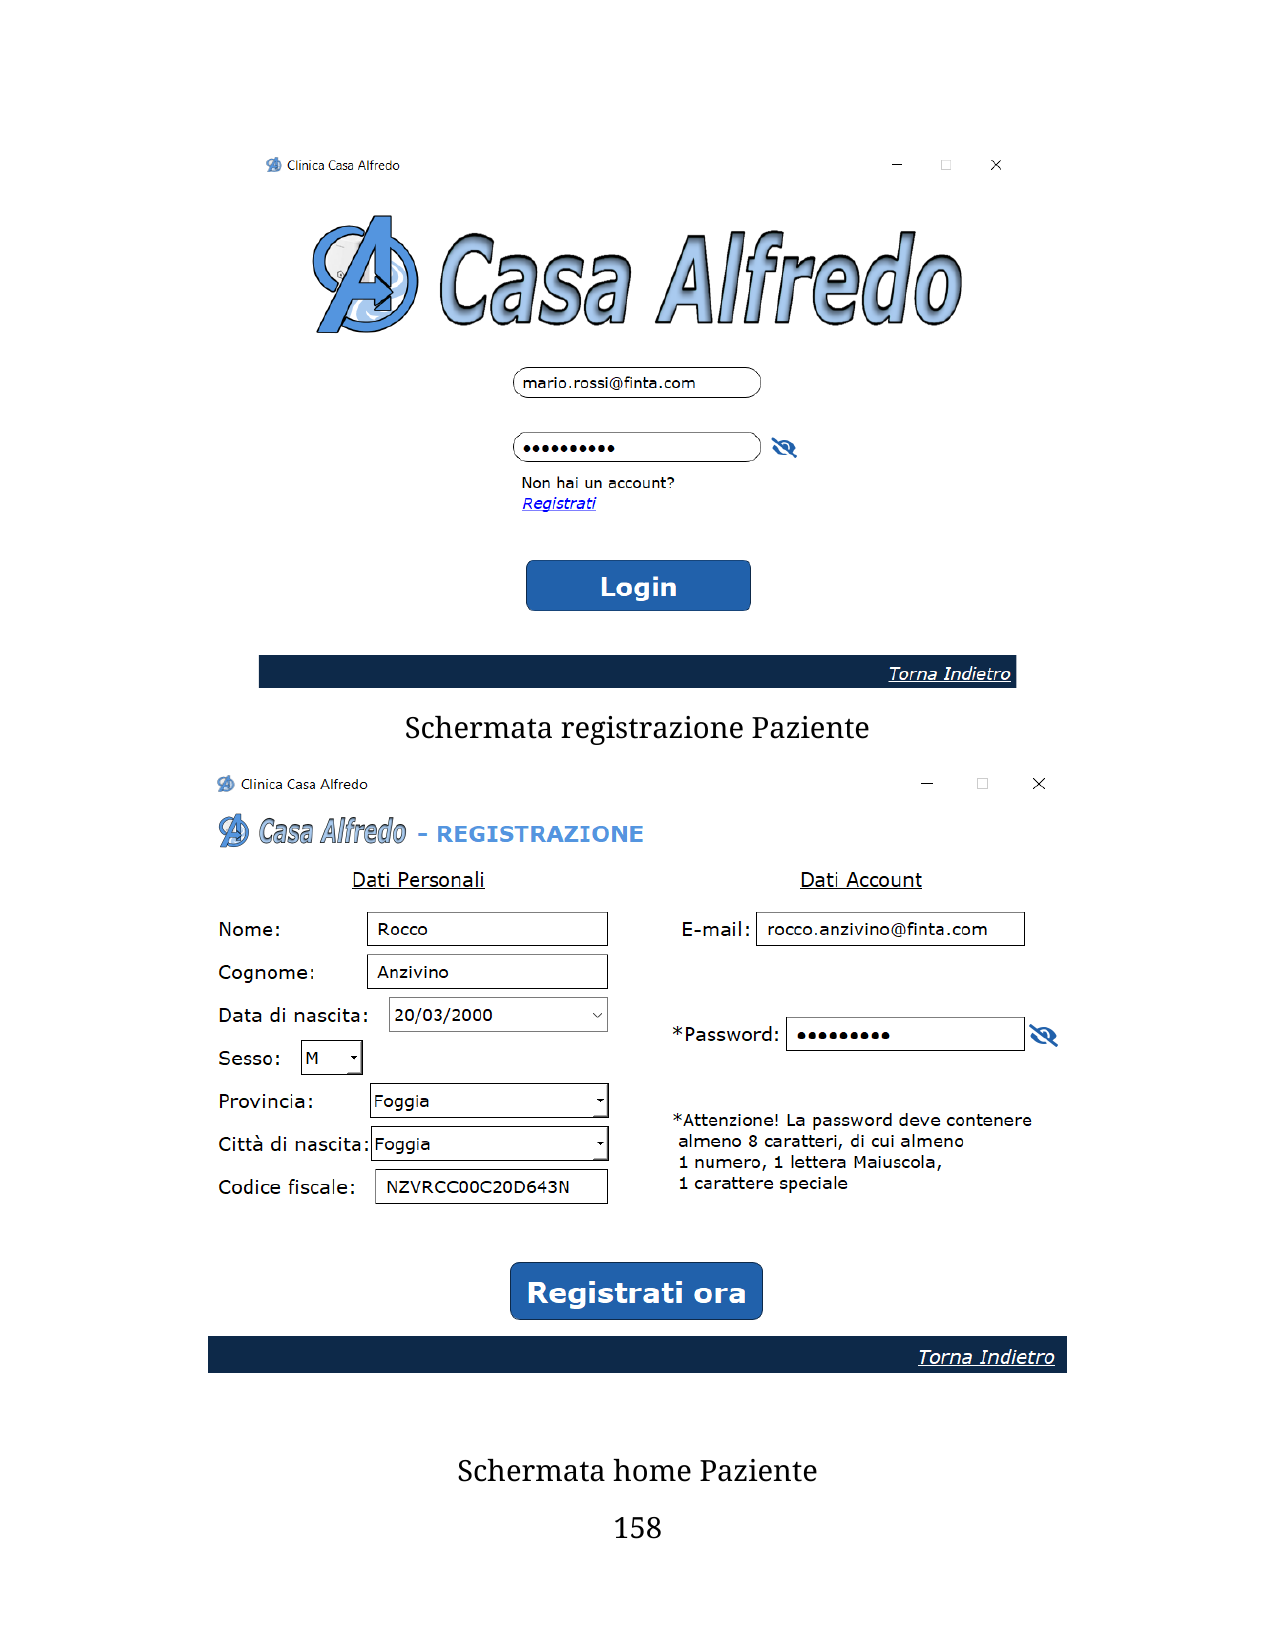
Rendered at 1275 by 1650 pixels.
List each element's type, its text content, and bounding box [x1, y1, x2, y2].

picture [208, 766, 1067, 1373]
text Schermata home Paziente [150, 1450, 1125, 1489]
picture [258, 150, 1017, 688]
text Schermata registrazione Paziente [150, 707, 1125, 747]
